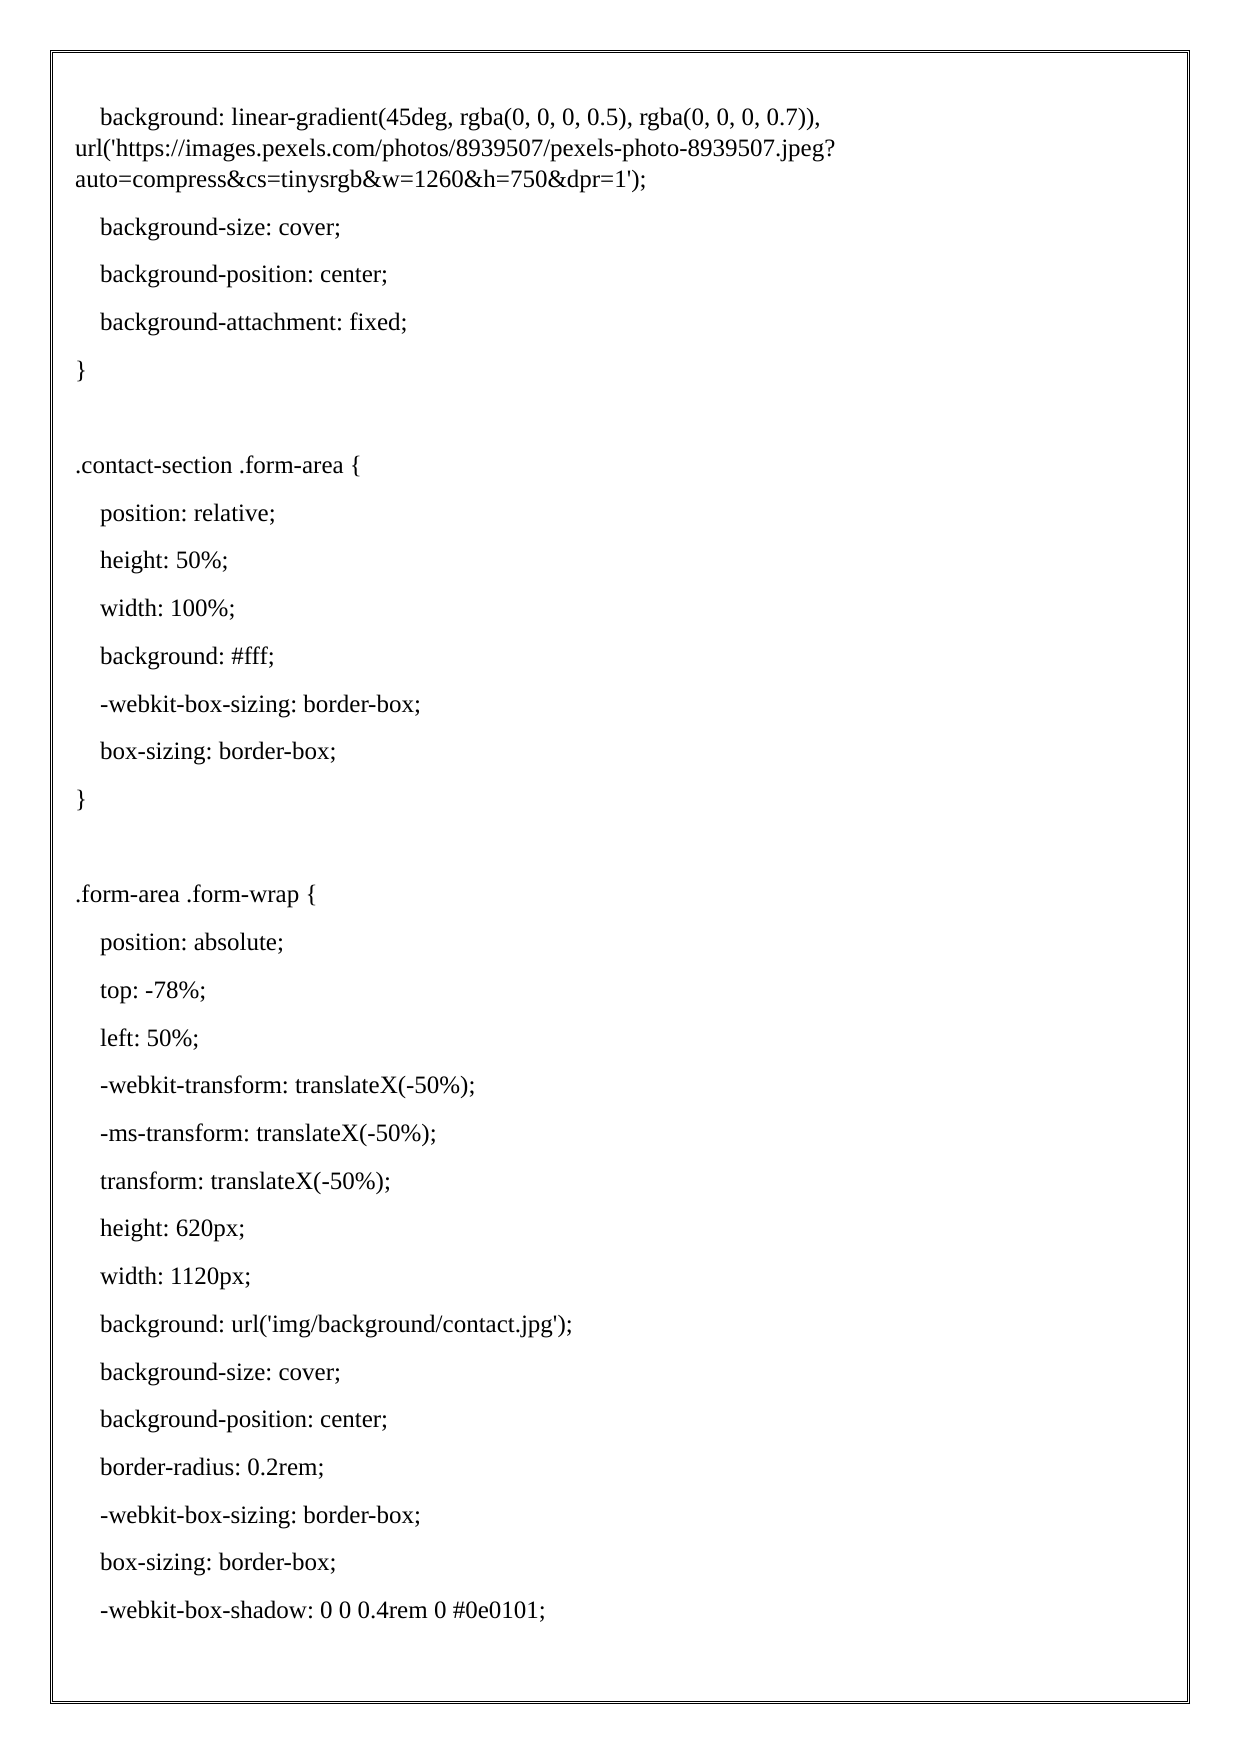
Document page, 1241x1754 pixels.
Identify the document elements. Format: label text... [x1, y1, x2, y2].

text background-attachment: fixed; [75, 307, 1165, 336]
text -webkit-transform: translateX(-50%); [75, 1070, 1165, 1099]
text -webkit-box-sizing: border-box; [75, 1500, 1165, 1528]
text left: 50%; [75, 1023, 1165, 1051]
text background: #fff; [75, 641, 1165, 670]
text background: url('img/background/contact.jpg'); [75, 1309, 1165, 1338]
text } [75, 355, 1165, 383]
text top: -78%; [75, 975, 1165, 1004]
text background-position: center; [75, 1404, 1165, 1433]
text position: relative; [75, 498, 1165, 527]
text background-size: cover; [75, 212, 1165, 240]
text background-size: cover; [75, 1357, 1165, 1385]
text } [75, 784, 1165, 813]
text box-sizing: border-box; [75, 1547, 1165, 1576]
text .contact-section .form-area { [75, 450, 1165, 479]
text width: 1120px; [75, 1261, 1165, 1290]
text box-sizing: border-box; [75, 736, 1165, 765]
text transform: translateX(-50%); [75, 1166, 1165, 1194]
text height: 620px; [75, 1213, 1165, 1242]
text position: absolute; [75, 927, 1165, 956]
text -ms-transform: translateX(-50%); [75, 1118, 1165, 1147]
text -webkit-box-shadow: 0 0 0.4rem 0 #0e0101; [75, 1595, 1165, 1624]
text width: 100%; [75, 593, 1165, 622]
text height: 50%; [75, 546, 1165, 574]
text background: linear-gradient(45deg, rgba(0, 0, 0, 0.5), rgba(0, 0, 0, 0.7)), url('https://images.pexels.com/photos/8939507/pexels-photo-8939507.jpeg?auto=compress&cs=tinysrgb&w=1260&h=750&dpr=1'); [75, 102, 1165, 193]
text border-radius: 0.2rem; [75, 1452, 1165, 1481]
text .form-area .form-wrap { [75, 879, 1165, 908]
text background-position: center; [75, 259, 1165, 288]
text -webkit-box-sizing: border-box; [75, 689, 1165, 717]
